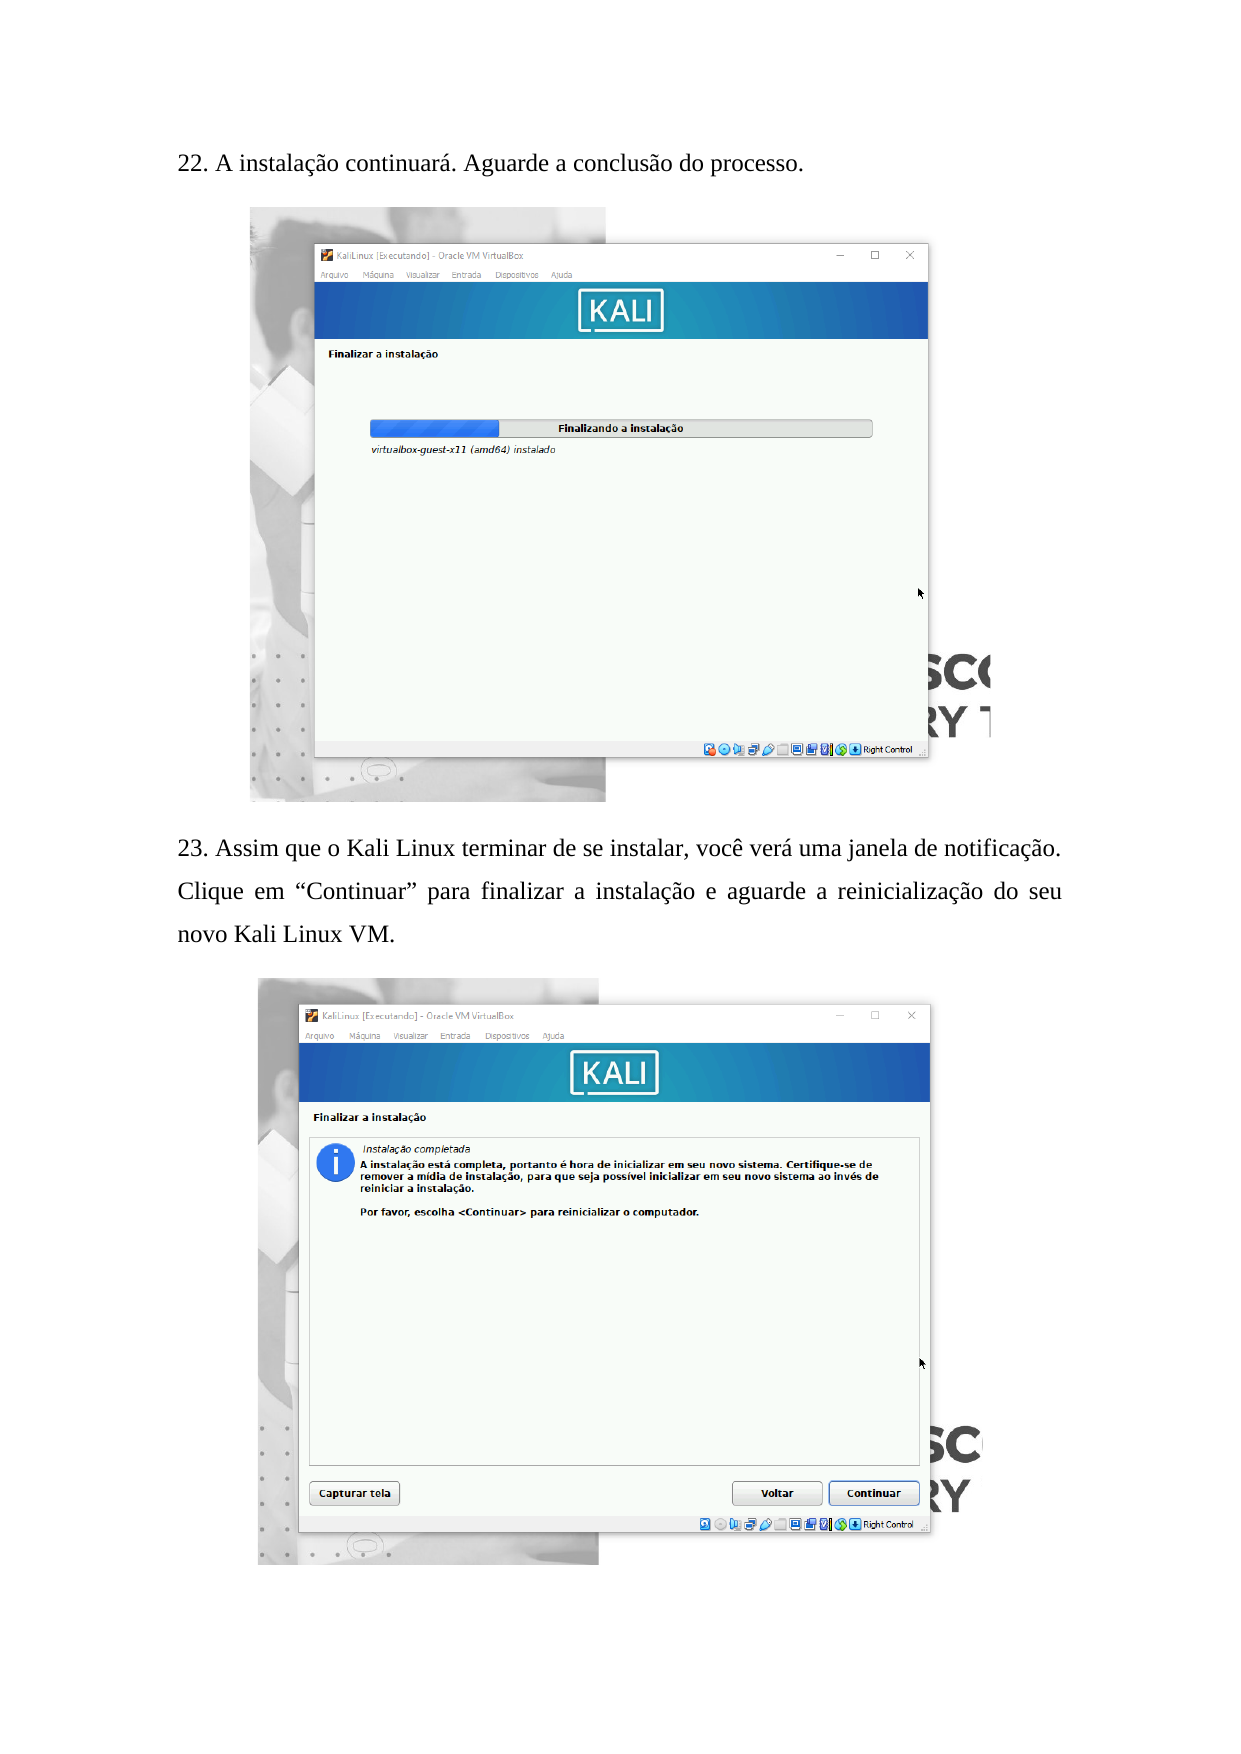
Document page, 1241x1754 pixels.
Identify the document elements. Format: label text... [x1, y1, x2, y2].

text 22. A instalação continuará. Aguarde a conclusão do processo. [177, 148, 1063, 176]
picture [257, 978, 983, 1565]
picture [249, 207, 991, 802]
text 23. Assim que o Kali Linux terminar de se instalar, você verá uma janela de notificação. Clique em “Continuar” para finalizar a instalação e aguarde a reinicialização do seu novo Kali Linux VM. [177, 833, 1063, 948]
